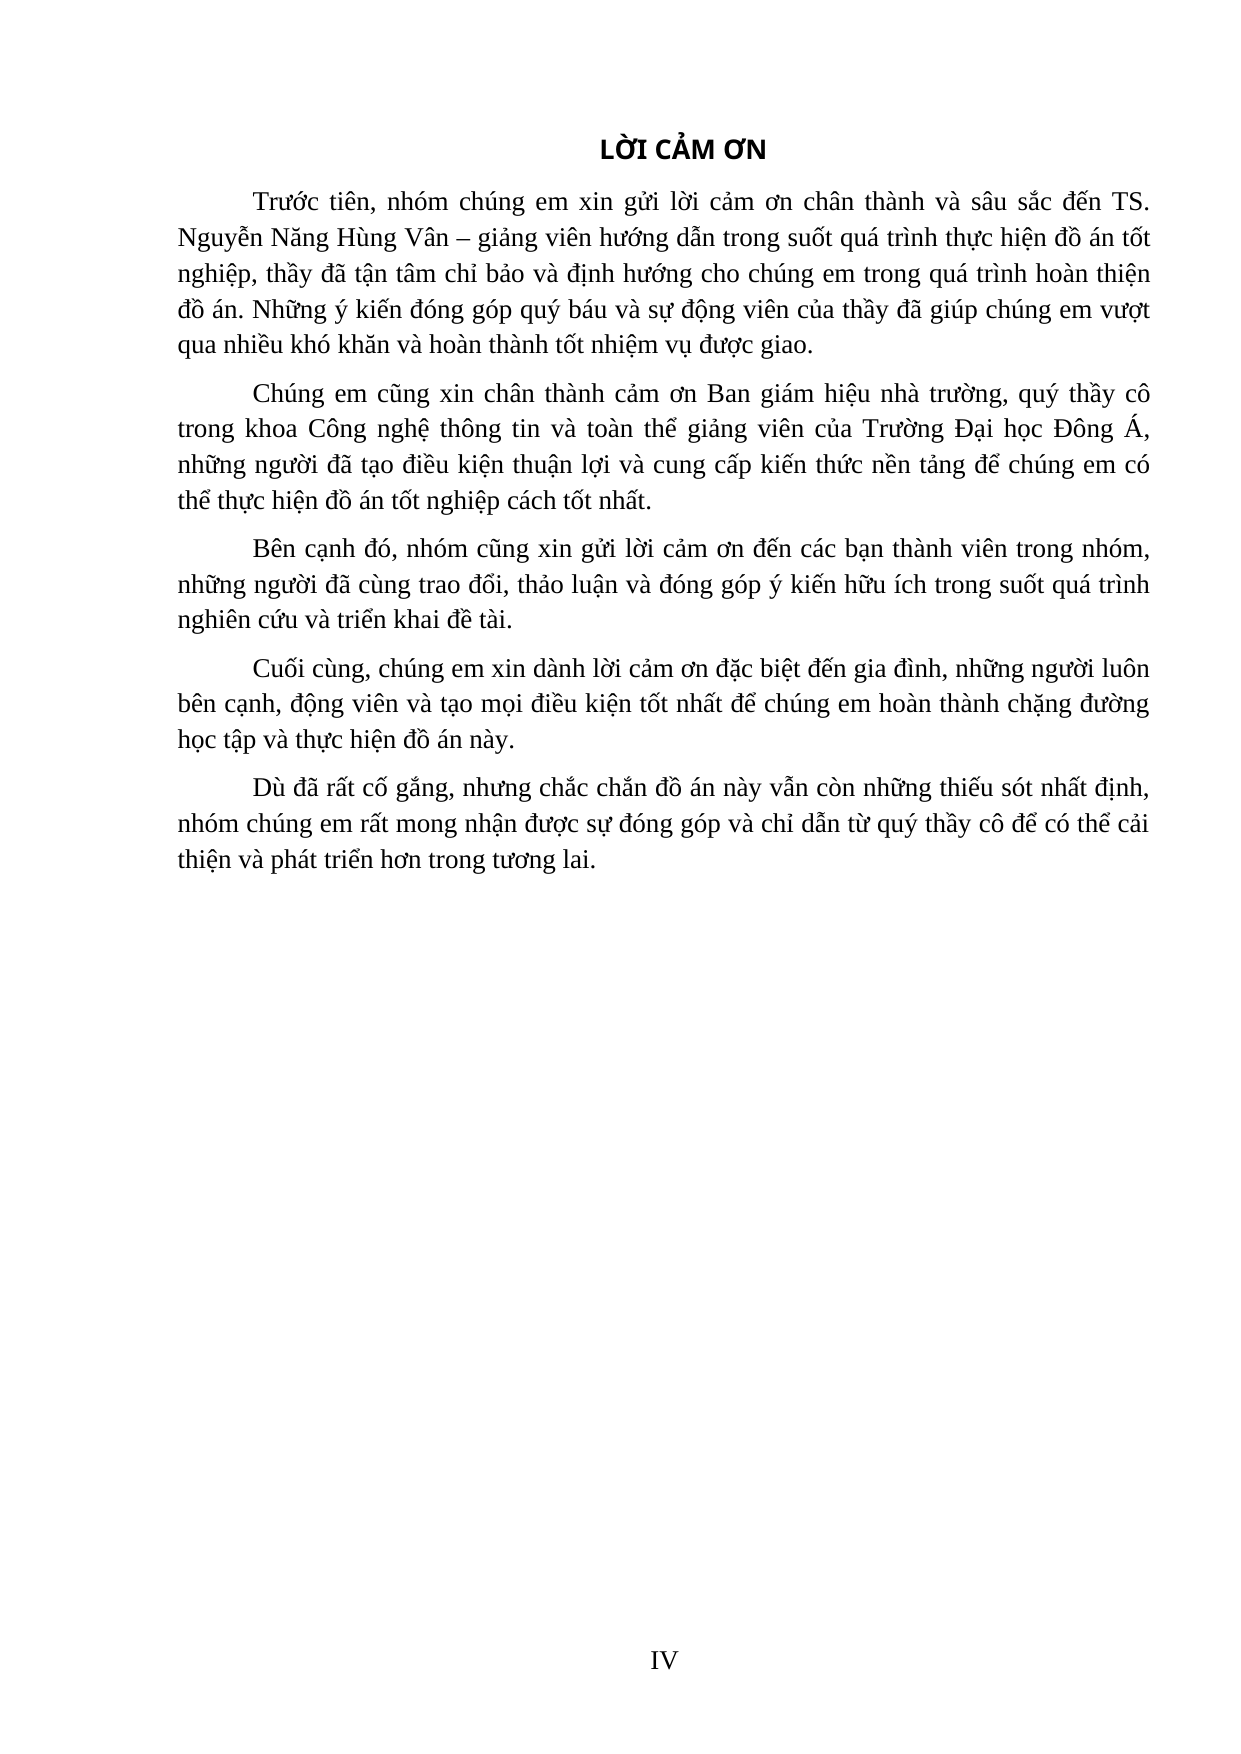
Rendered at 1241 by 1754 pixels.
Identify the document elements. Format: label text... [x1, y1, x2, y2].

subtitle LỜI CẢM ƠN [215, 131, 1152, 167]
text Bên cạnh đó, nhóm cũng xin gửi lời cảm ơn đến các bạn thành viên trong nhóm, những người đã cùng trao đổi, thảo luận và đóng góp ý kiến hữu ích trong suốt quá trình nghiên cứu và triển khai đề tài. [177, 532, 1152, 635]
text Dù đã rất cố gắng, nhưng chắc chắn đồ án này vẫn còn những thiếu sót nhất định, nhóm chúng em rất mong nhận được sự đóng góp và chỉ dẫn từ quý thầy cô để có thể cải thiện và phát triển hơn trong tương lai. [177, 771, 1152, 874]
text Cuối cùng, chúng em xin dành lời cảm ơn đặc biệt đến gia đình, những người luôn bên cạnh, động viên và tạo mọi điều kiện tốt nhất để chúng em hoàn thành chặng đường học tập và thực hiện đồ án này. [177, 652, 1152, 754]
text Trước tiên, nhóm chúng em xin gửi lời cảm ơn chân thành và sâu sắc đến TS. Nguyễn Năng Hùng Vân – giảng viên hướng dẫn trong suốt quá trình thực hiện đồ án tốt nghiệp, thầy đã tận tâm chỉ bảo và định hướng cho chúng em trong quá trình hoàn thiện đồ án. Những ý kiến đóng góp quý báu và sự động viên của thầy đã giúp chúng em vượt qua nhiều khó khăn và hoàn thành tốt nhiệm vụ được giao. [177, 186, 1152, 359]
text Chúng em cũng xin chân thành cảm ơn Ban giám hiệu nhà trường, quý thầy cô trong khoa Công nghệ thông tin và toàn thể giảng viên của Trường Đại học Đông Á, những người đã tạo điều kiện thuận lợi và cung cấp kiến thức nền tảng để chúng em có thể thực hiện đồ án tốt nghiệp cách tốt nhất. [177, 377, 1152, 515]
